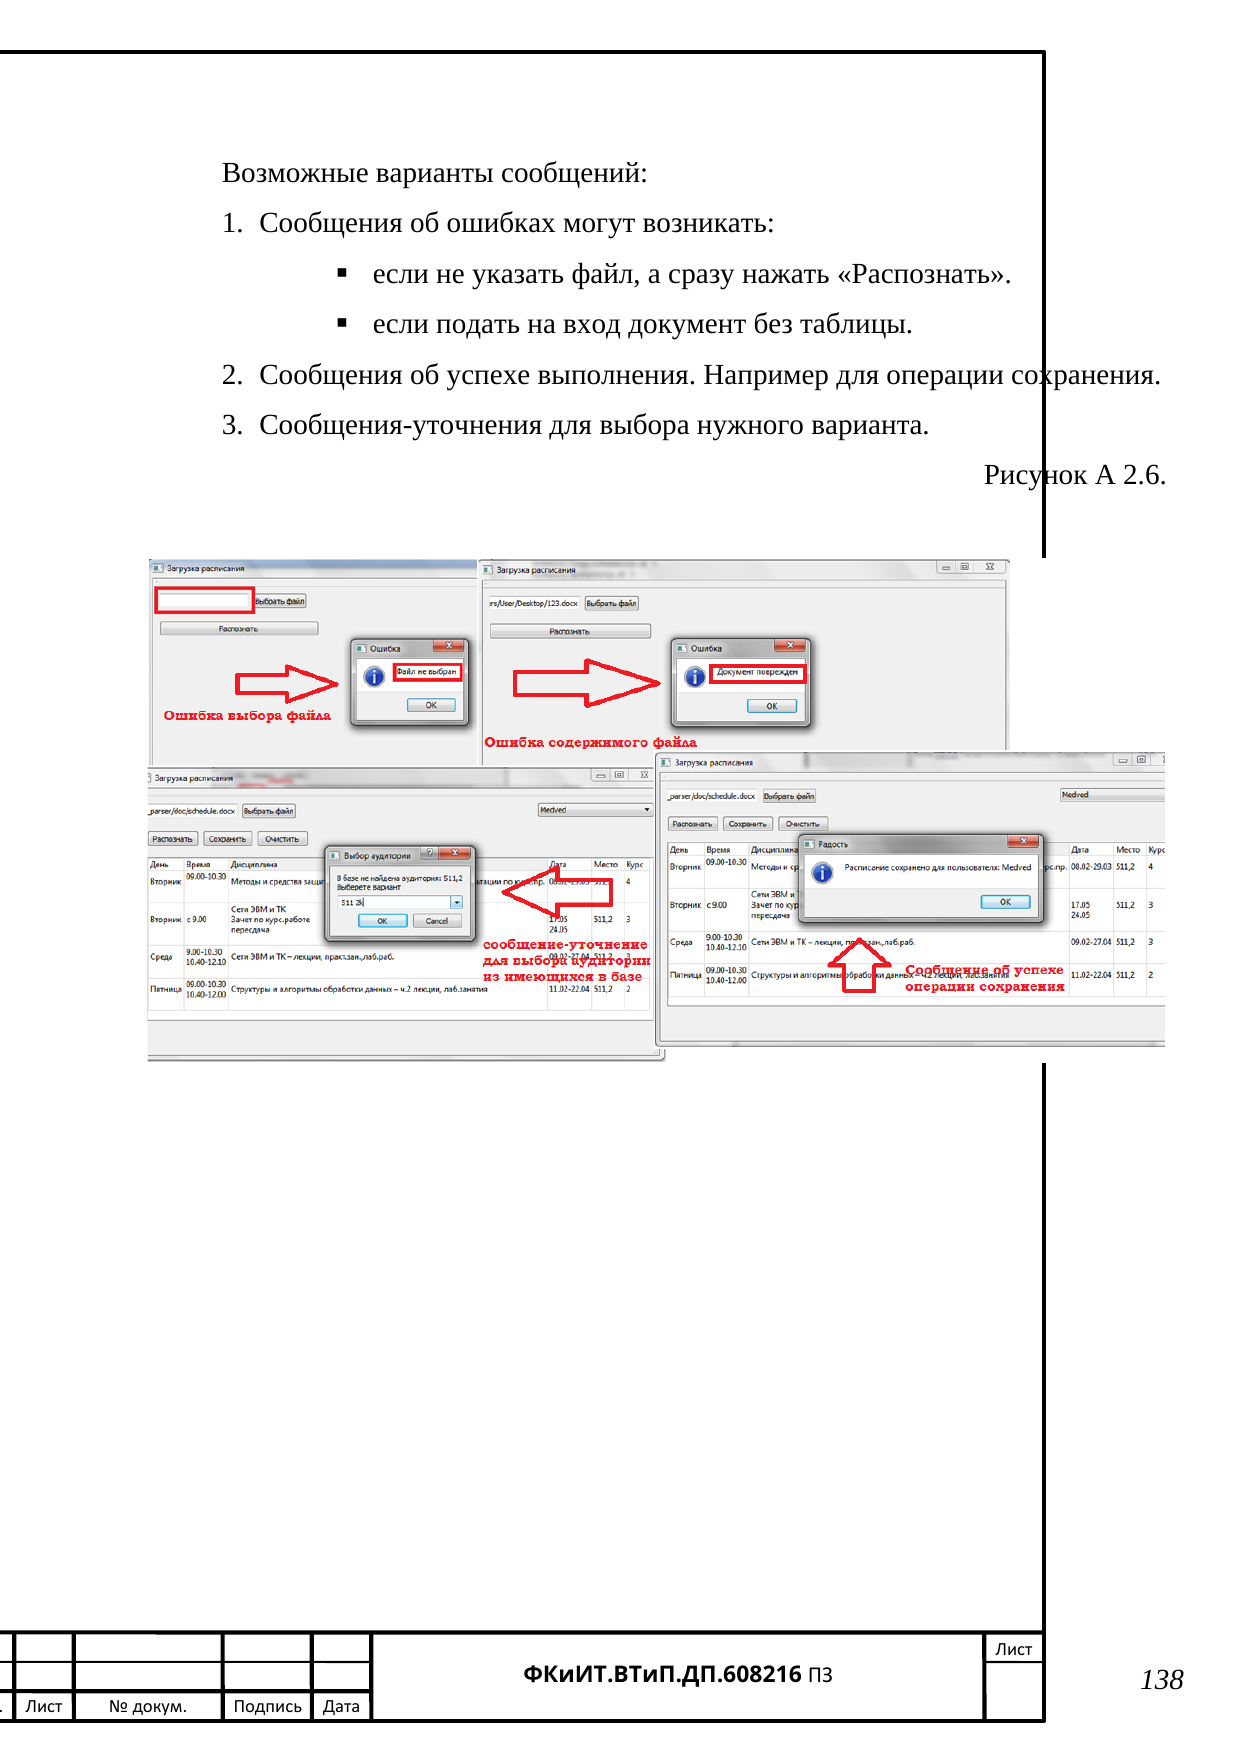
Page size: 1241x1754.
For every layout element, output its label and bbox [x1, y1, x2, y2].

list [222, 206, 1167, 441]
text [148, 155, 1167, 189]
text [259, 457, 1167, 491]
picture [147, 558, 1165, 1063]
